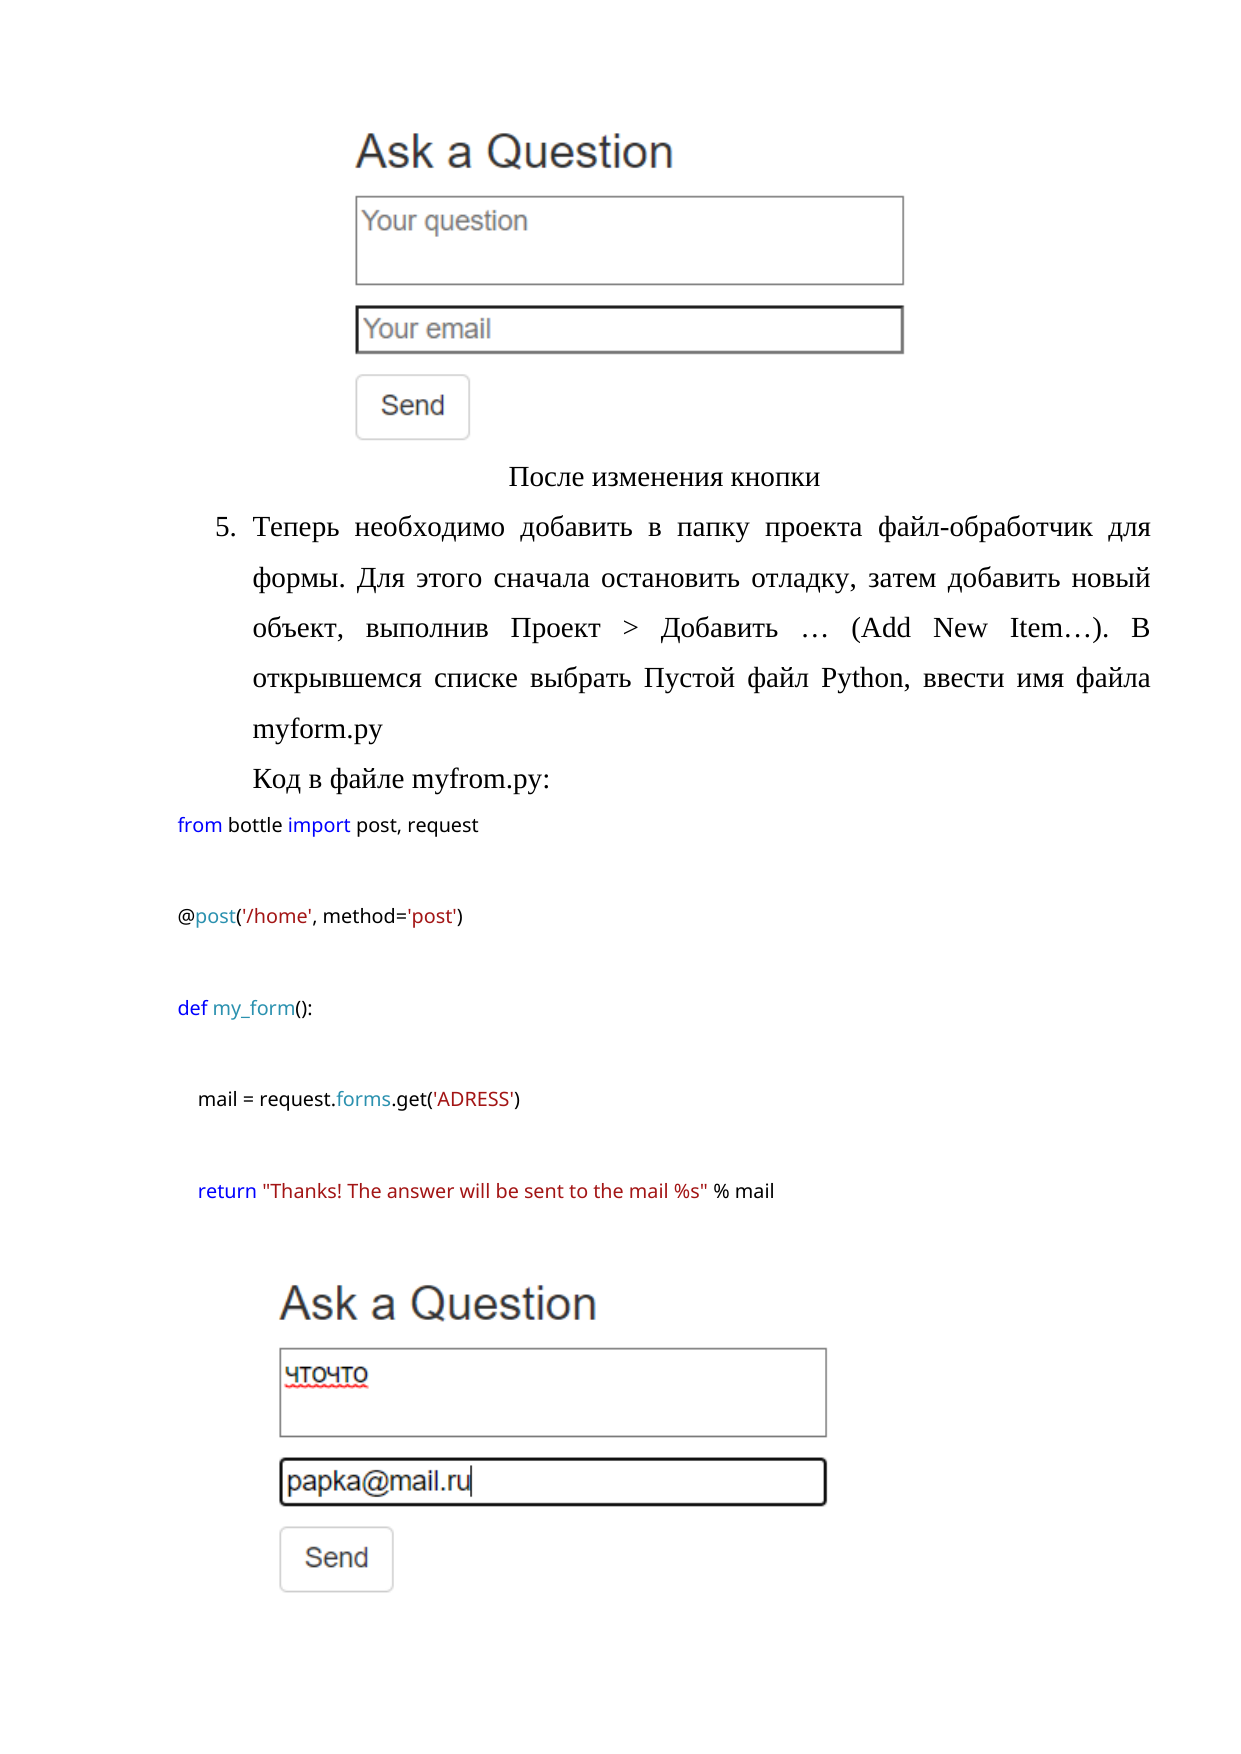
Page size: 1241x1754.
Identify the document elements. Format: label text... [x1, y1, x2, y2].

list Теперь необходимо добавить в папку проекта файл-обработчик для формы. Для этого сначала остановить отладку, затем добавить новый объект, выполнив Проект > Добавить … (Add New Item…). В открывшемся списке выбрать Пустой файл Python, ввести имя файла myform.py [215, 509, 1152, 744]
text return "Thanks! The answer will be sent to the mail %s" % mail [177, 1177, 1152, 1204]
text from bottle import post, request [177, 811, 1152, 838]
picture [261, 1273, 1068, 1613]
text mail = request.forms.get('ADRESS') [177, 1086, 1152, 1113]
picture [348, 118, 980, 445]
text @post('/home', method='post') [177, 903, 1152, 930]
text После изменения кнопки [177, 459, 1152, 493]
text def my_form(): [177, 994, 1152, 1021]
text Код в файле myfrom.py: [252, 761, 1152, 794]
